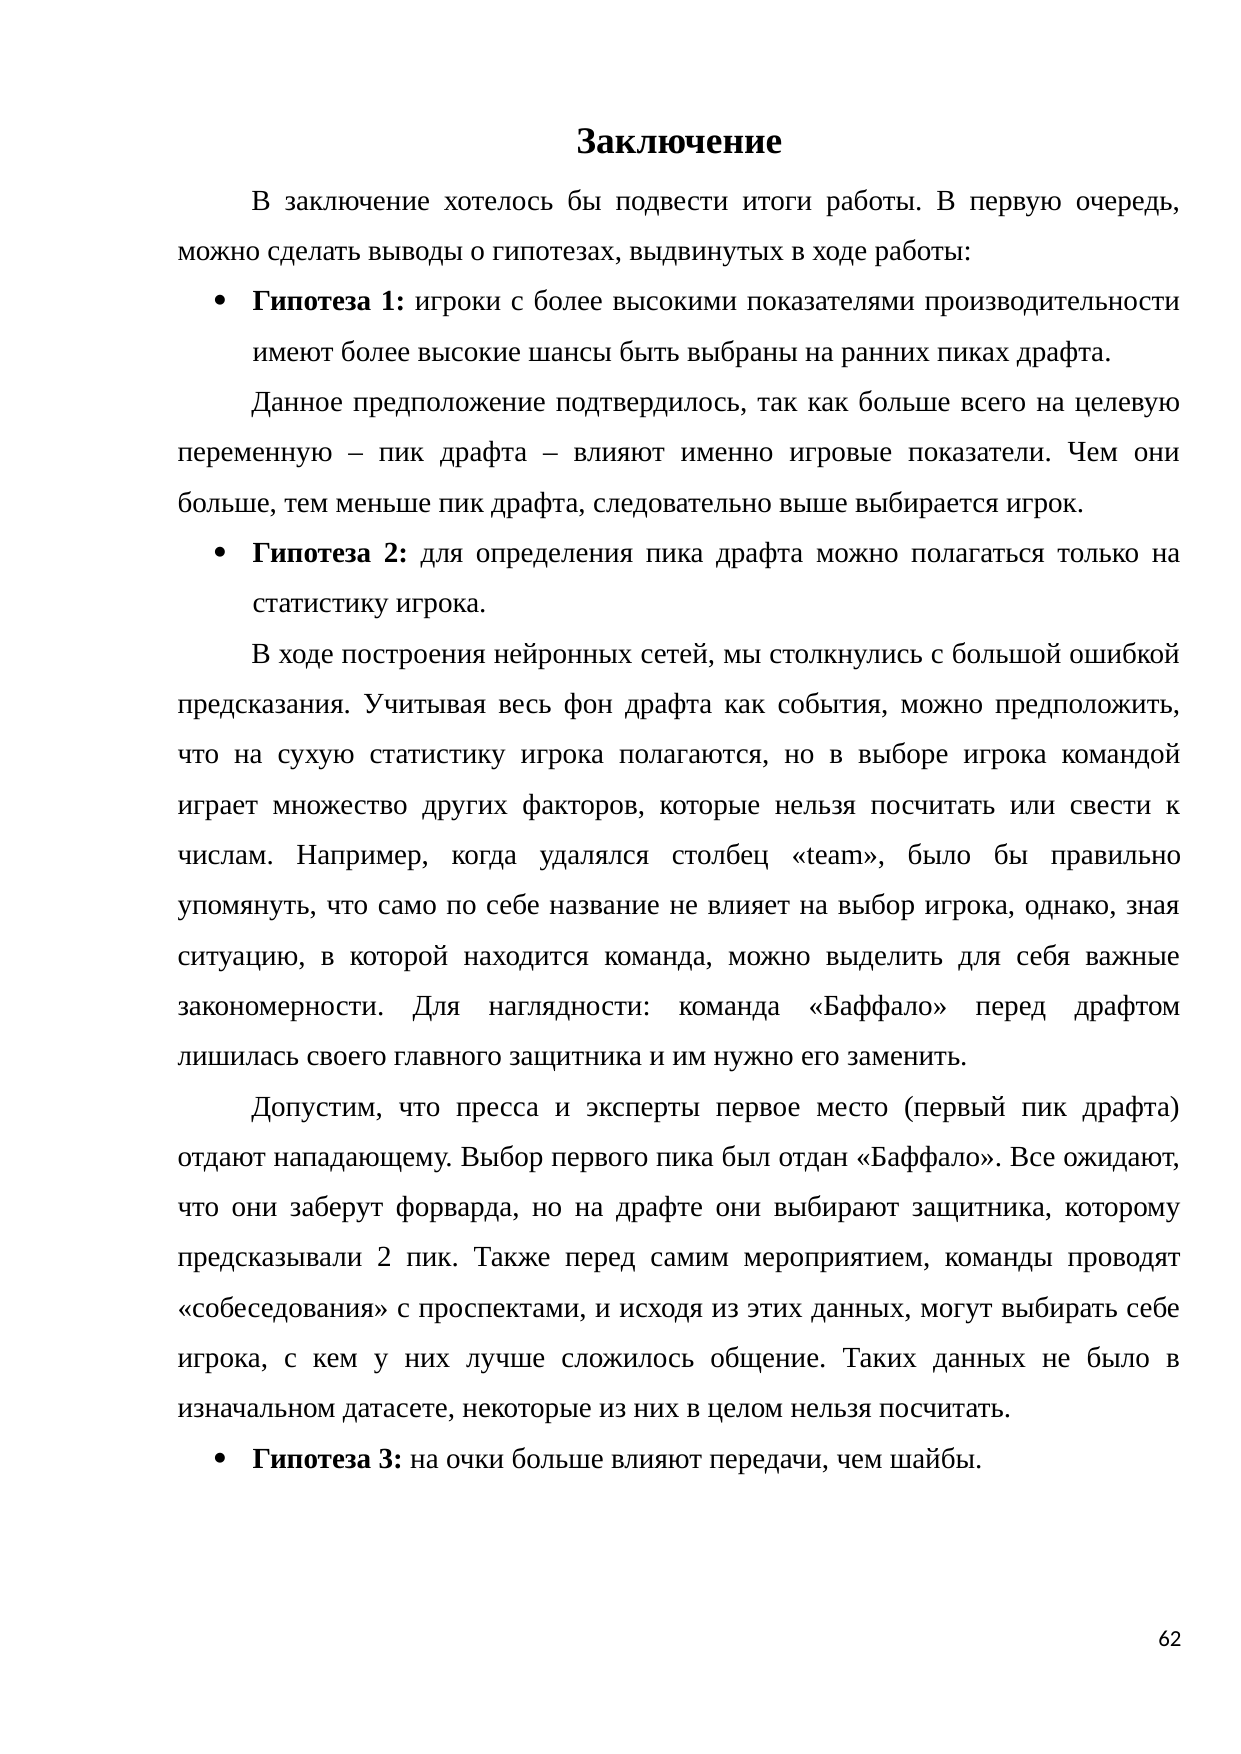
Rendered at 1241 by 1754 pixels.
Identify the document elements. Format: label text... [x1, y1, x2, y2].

text В заключение хотелось бы подвести итоги работы. В первую очередь, можно сделать выводы о гипотезах, выдвинутых в ходе работы: [177, 183, 1181, 267]
subtitle Заключение [177, 118, 1181, 161]
text Данное предположение подтвердилось, так как больше всего на целевую переменную – пик драфта – влияют именно игровые показатели. Чем они больше, тем меньше пик драфта, следовательно выше выбирается игрок. [177, 384, 1181, 518]
text Допустим, что пресса и эксперты первое место (первый пик драфта) отдают нападающему. Выбор первого пика был отдан «Баффало». Все ожидают, что они заберут форварда, но на драфте они выбирают защитника, которому предсказывали 2 пик. Также перед самим мероприятием, команды проводят «собеседования» с проспектами, и исходя из этих данных, могут выбирать себе игрока, с кем у них лучше сложилось общение. Таких данных не было в изначальном датасете, некоторые из них в целом нельзя посчитать. [177, 1089, 1181, 1424]
list Гипотеза 3: на очки больше влияют передачи, чем шайбы. [215, 1441, 1181, 1474]
text В ходе построения нейронных сетей, мы столкнулись с большой ошибкой предсказания. Учитывая весь фон драфта как события, можно предположить, что на сухую статистику игрока полагаются, но в выборе игрока командой играет множество других факторов, которые нельзя посчитать или свести к числам. Например, когда удалялся столбец «team», было бы правильно упомянуть, что само по себе название не влияет на выбор игрока, однако, зная ситуацию, в которой находится команда, можно выделить для себя важные закономерности. Для наглядности: команда «Баффало» перед драфтом лишилась своего главного защитника и им нужно его заменить. [177, 636, 1181, 1072]
list Гипотеза 2: для определения пика драфта можно полагаться только на статистику игрока. [215, 535, 1181, 619]
list Гипотеза 1: игроки с более высокими показателями производительности имеют более высокие шансы быть выбраны на ранних пиках драфта. [215, 283, 1181, 367]
